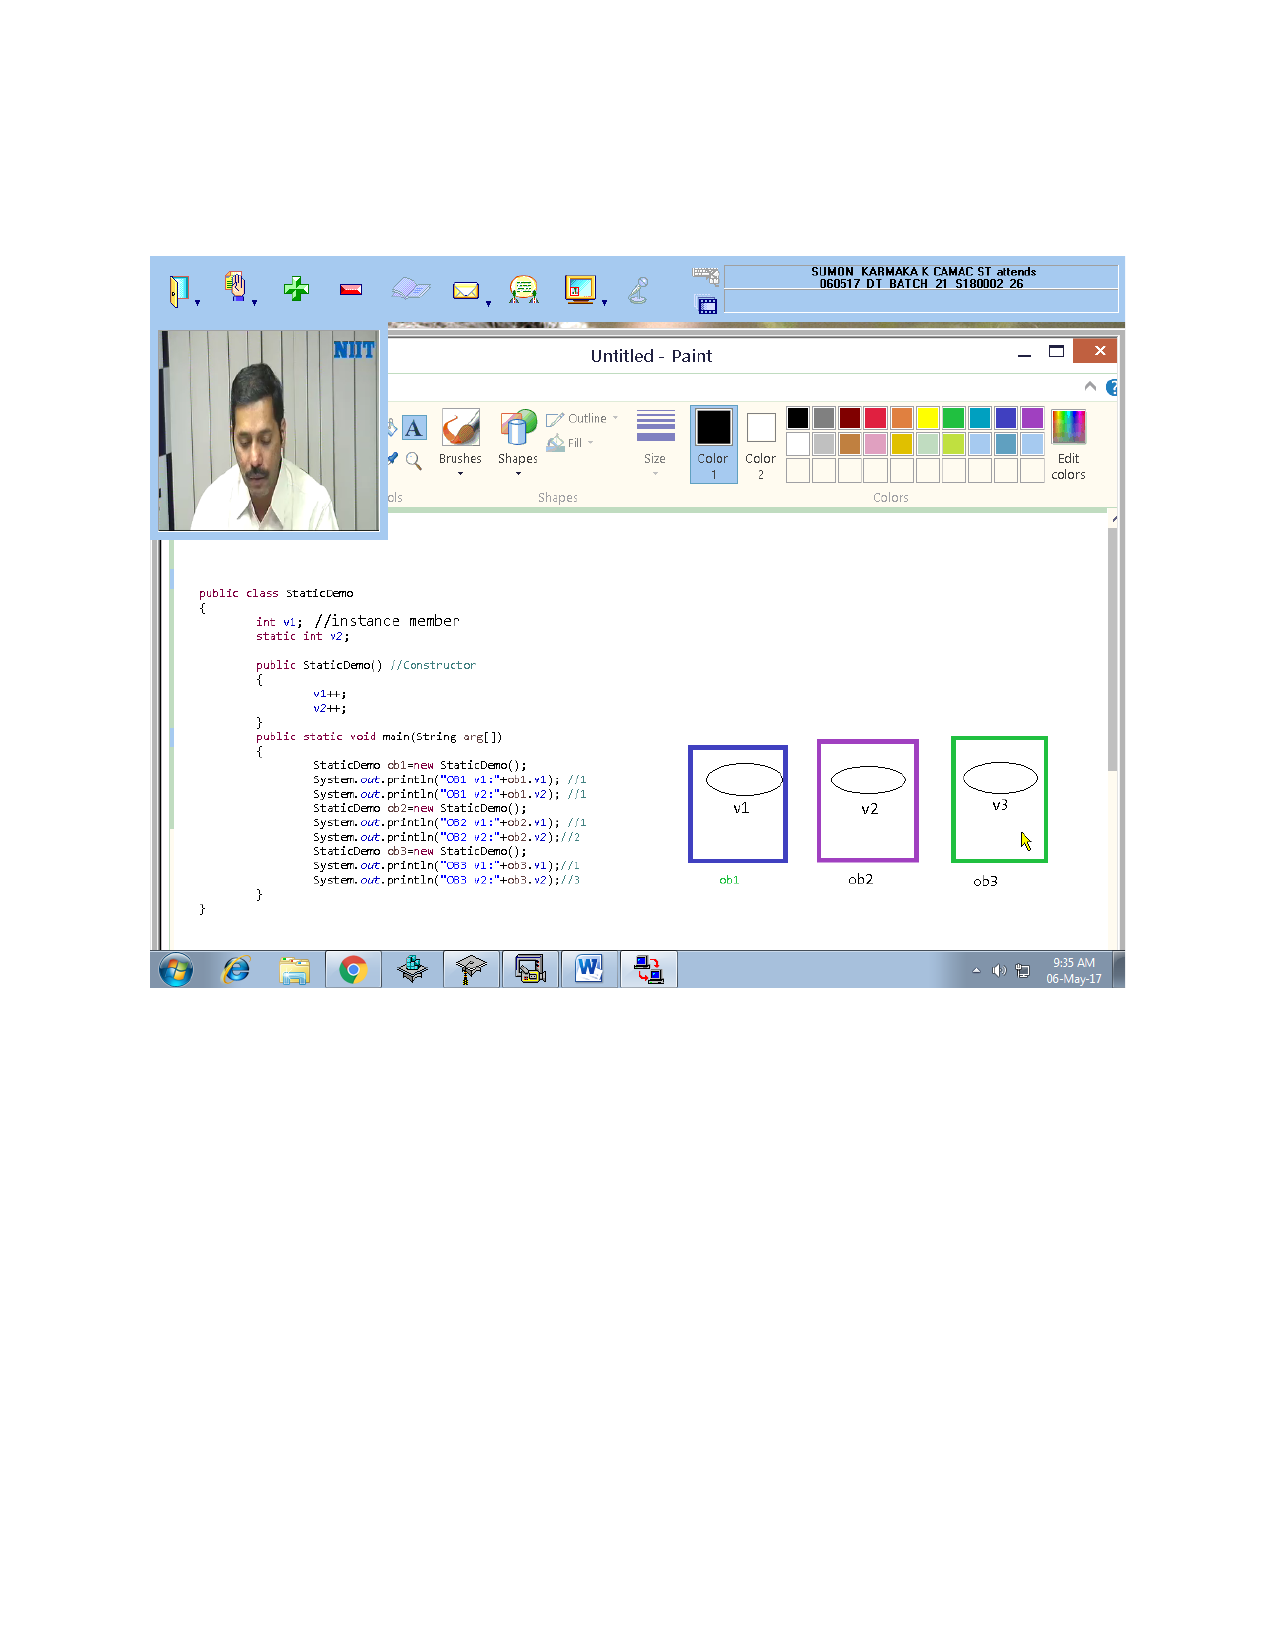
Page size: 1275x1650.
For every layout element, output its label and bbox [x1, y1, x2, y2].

picture [150, 256, 1125, 988]
